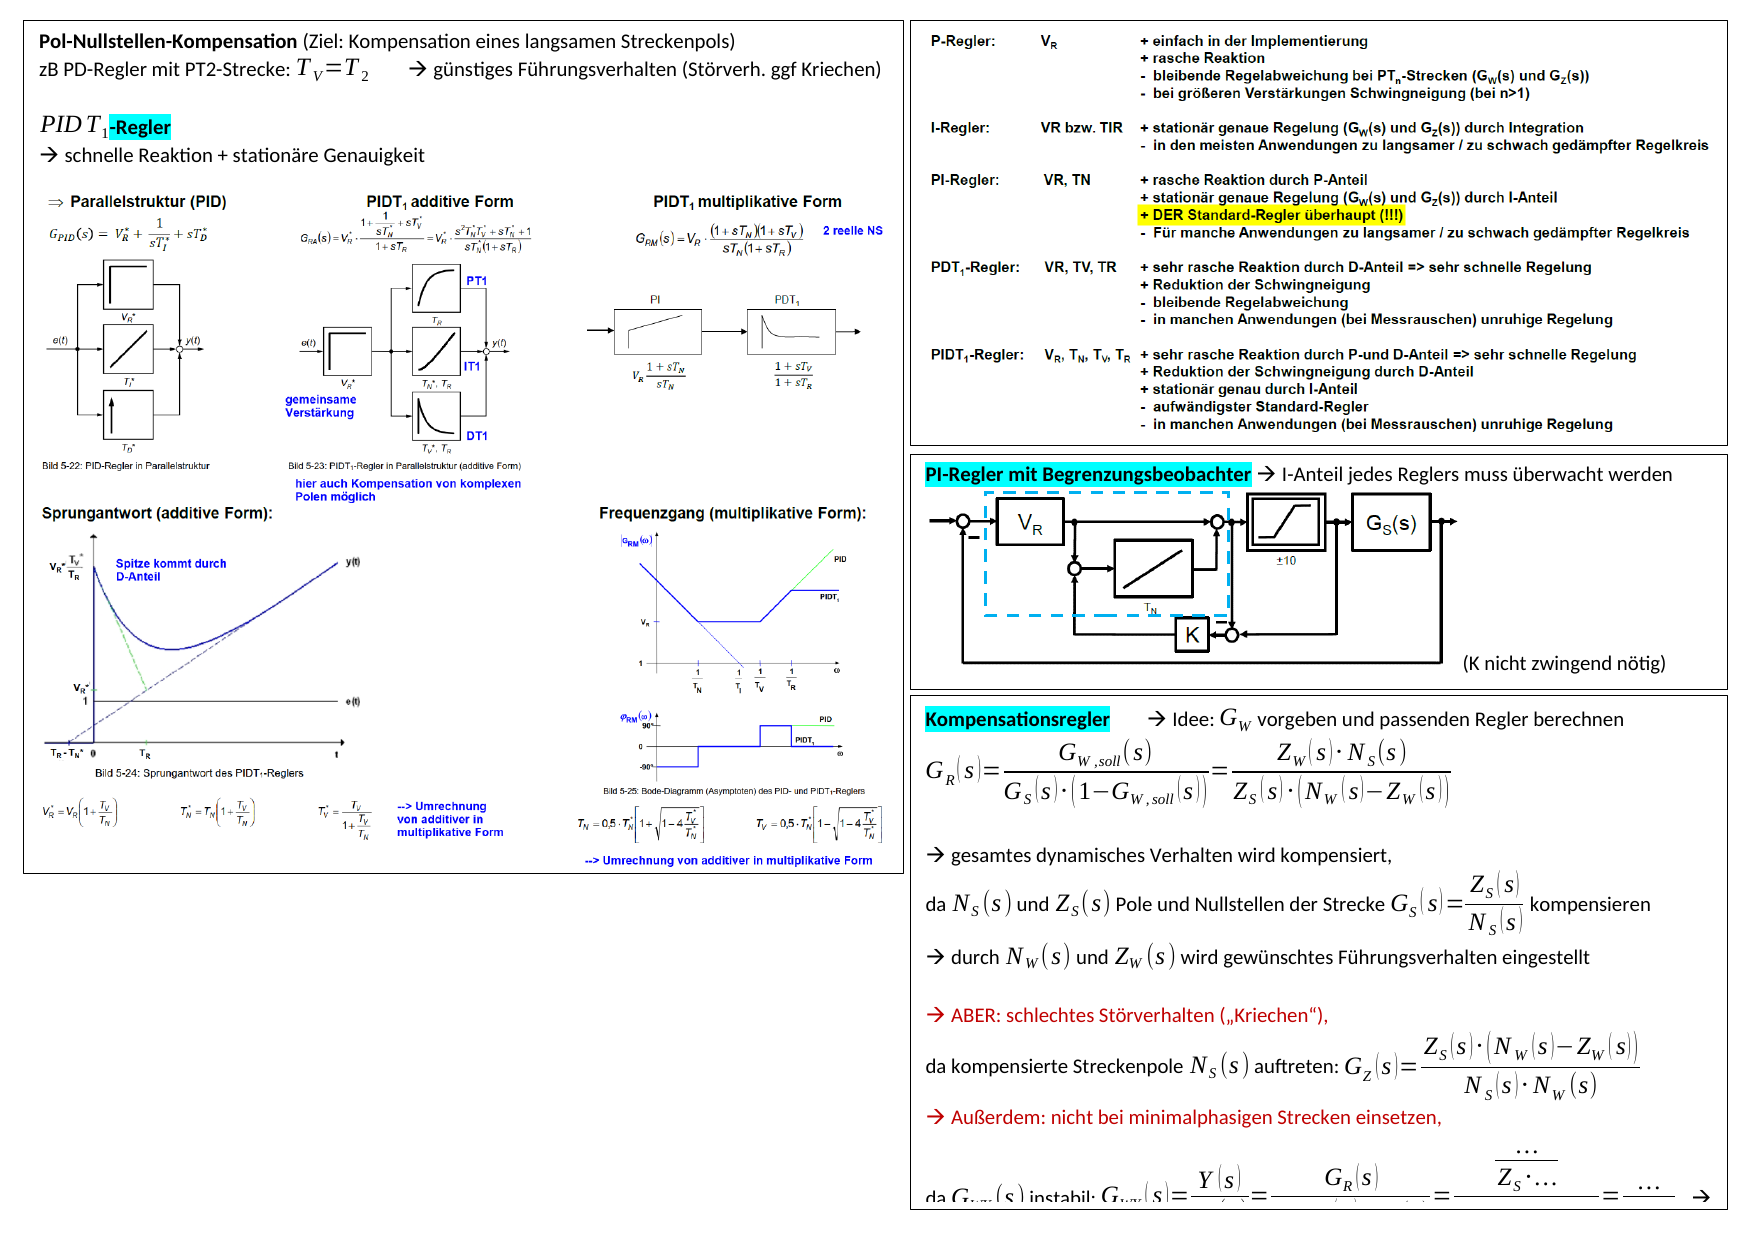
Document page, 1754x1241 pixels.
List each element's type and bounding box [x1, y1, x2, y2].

picture [925, 28, 1712, 437]
picture [38, 192, 888, 867]
picture [925, 487, 1458, 670]
